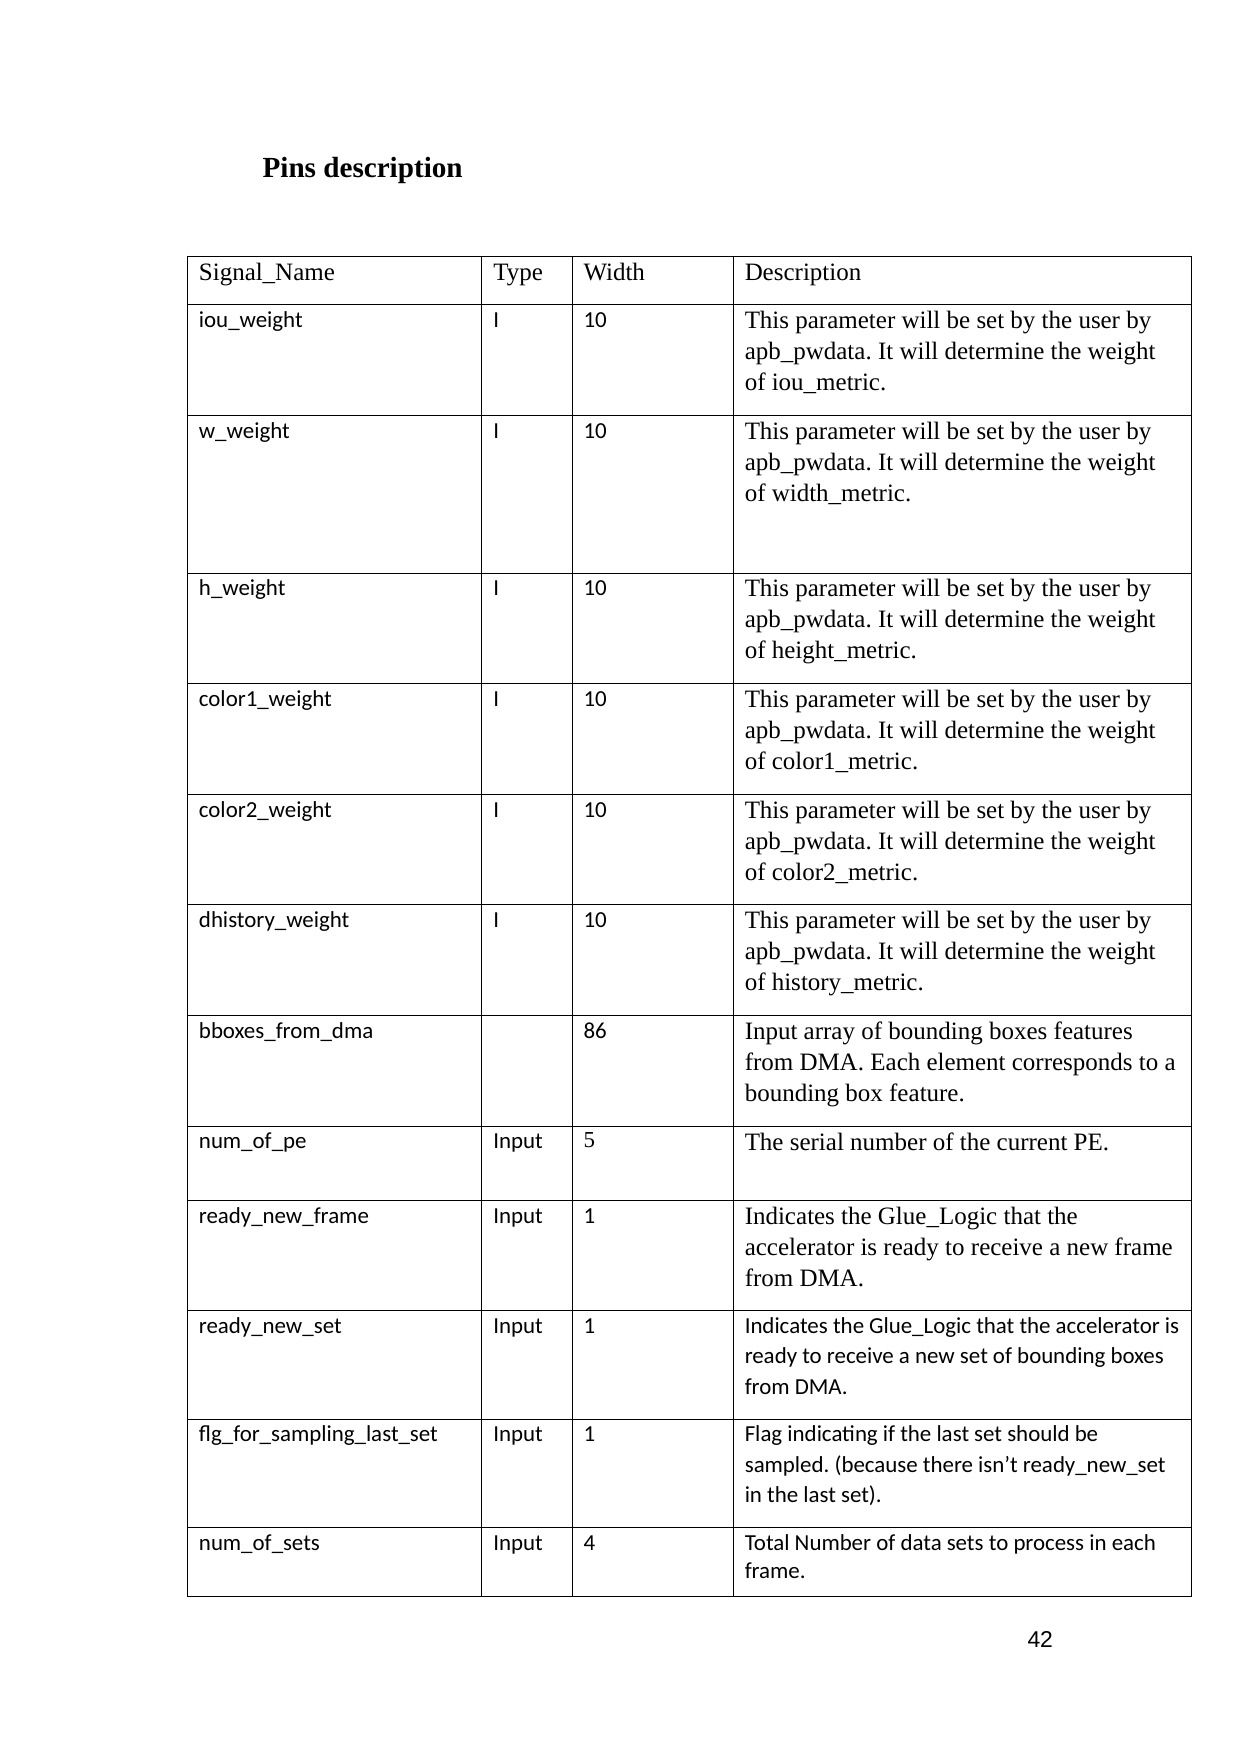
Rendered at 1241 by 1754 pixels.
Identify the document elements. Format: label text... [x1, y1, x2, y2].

table_cell Total Number of data sets to process in each frame. [734, 1528, 1191, 1596]
table_cell 5 [573, 1127, 733, 1200]
table_cell 4 [573, 1528, 733, 1596]
table_cell ready_new_set [188, 1311, 481, 1418]
table_cell 1 [573, 1420, 733, 1527]
table_cell This parameter will be set by the user by apb_pwdata. It will determine the weight of height_metric. [734, 574, 1191, 683]
table_cell 86 [573, 1016, 733, 1126]
table_cell Input array of bounding boxes features from DMA. Each element corresponds to a bounding box feature. [734, 1016, 1191, 1126]
table_cell num_of_sets [188, 1528, 481, 1596]
text Pins description [187, 150, 1053, 183]
table_cell This parameter will be set by the user by apb_pwdata. It will determine the weight of history_metric. [734, 905, 1191, 1015]
table_cell num_of_pe [188, 1127, 481, 1200]
table_cell 10 [573, 305, 733, 415]
table_cell [482, 1016, 572, 1126]
table_cell h_weight [188, 574, 481, 683]
table_cell 10 [573, 574, 733, 683]
table_cell color1_weight [188, 684, 481, 794]
table_cell The serial number of the current PE. [734, 1127, 1191, 1200]
table_header Description [734, 257, 1191, 304]
table_cell This parameter will be set by the user by apb_pwdata. It will determine the weight of color1_metric. [734, 684, 1191, 794]
table_cell Input [482, 1311, 572, 1418]
table_cell I [482, 795, 572, 904]
table_cell I [482, 305, 572, 415]
table_cell This parameter will be set by the user by apb_pwdata. It will determine the weight of width_metric. [734, 416, 1191, 572]
table_header Signal_Name [188, 257, 481, 304]
table_cell I [482, 684, 572, 794]
table_cell iou_weight [188, 305, 481, 415]
table_cell flg_for_sampling_last_set [188, 1420, 481, 1527]
table_cell I [482, 905, 572, 1015]
table_cell bboxes_from_dma [188, 1016, 481, 1126]
table_cell This parameter will be set by the user by apb_pwdata. It will determine the weight of color2_metric. [734, 795, 1191, 904]
table_cell 1 [573, 1201, 733, 1310]
table_cell ready_new_frame [188, 1201, 481, 1310]
table_cell Flag indicating if the last set should be sampled. (because there isn’t ready_new_set in the last set). [734, 1420, 1191, 1527]
table_cell 10 [573, 684, 733, 794]
table_cell Indicates the Glue_Logic that the accelerator is ready to receive a new frame from DMA. [734, 1201, 1191, 1310]
table_cell This parameter will be set by the user by apb_pwdata. It will determine the weight of iou_metric. [734, 305, 1191, 415]
table_cell Input [482, 1127, 572, 1200]
table_cell dhistory_weight [188, 905, 481, 1015]
table_cell 1 [573, 1311, 733, 1418]
table_cell 10 [573, 416, 733, 572]
table_cell I [482, 416, 572, 572]
table_cell color2_weight [188, 795, 481, 904]
table_cell I [482, 574, 572, 683]
table_cell Input [482, 1528, 572, 1596]
table_cell 10 [573, 795, 733, 904]
table_cell Input [482, 1420, 572, 1527]
table_header Type [482, 257, 572, 304]
table_header Width [573, 257, 733, 304]
table_cell Indicates the Glue_Logic that the accelerator is ready to receive a new set of bounding boxes from DMA. [734, 1311, 1191, 1418]
table_cell Input [482, 1201, 572, 1310]
table_cell w_weight [188, 416, 481, 572]
table_cell 10 [573, 905, 733, 1015]
